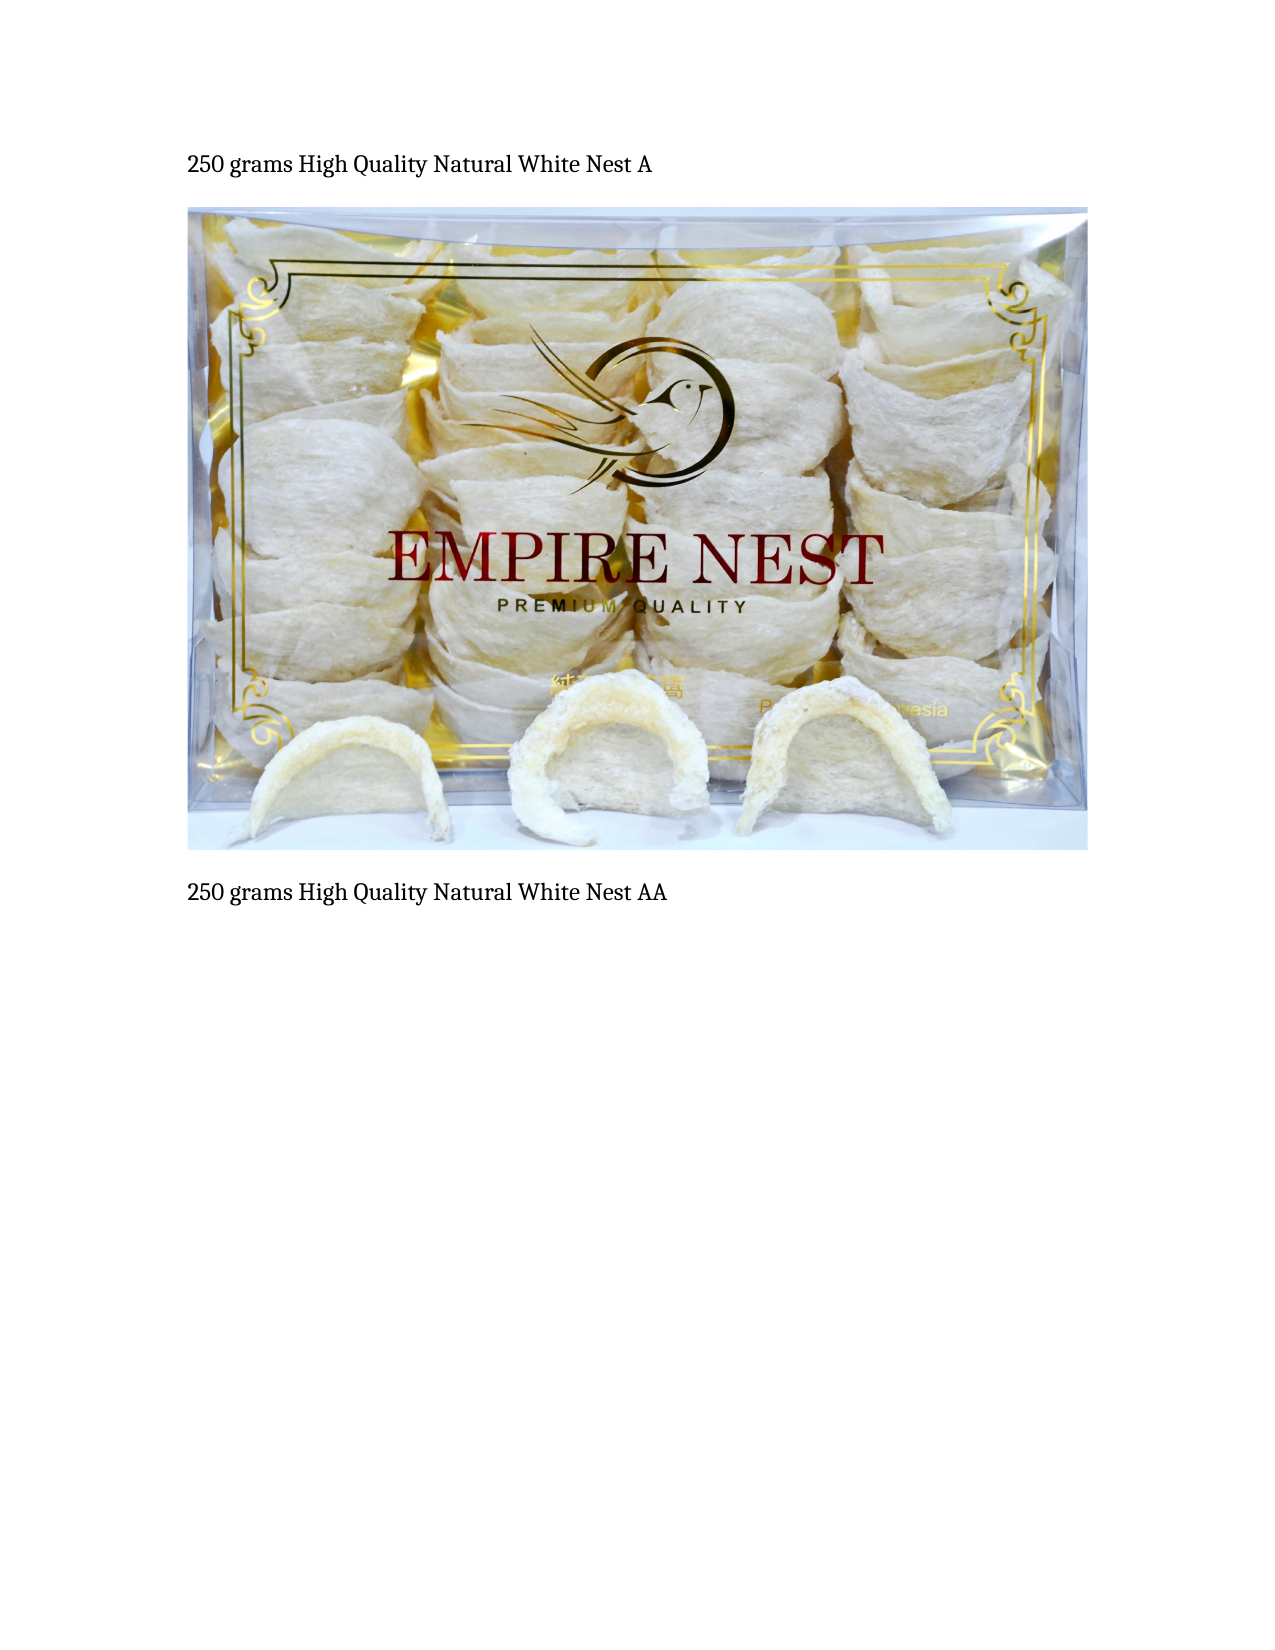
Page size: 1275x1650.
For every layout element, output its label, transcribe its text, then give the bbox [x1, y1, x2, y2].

picture [187, 207, 1088, 850]
text 250 grams High Quality Natural White Nest A [187, 150, 1087, 179]
text 250 grams High Quality Natural White Nest AA [187, 878, 1087, 907]
